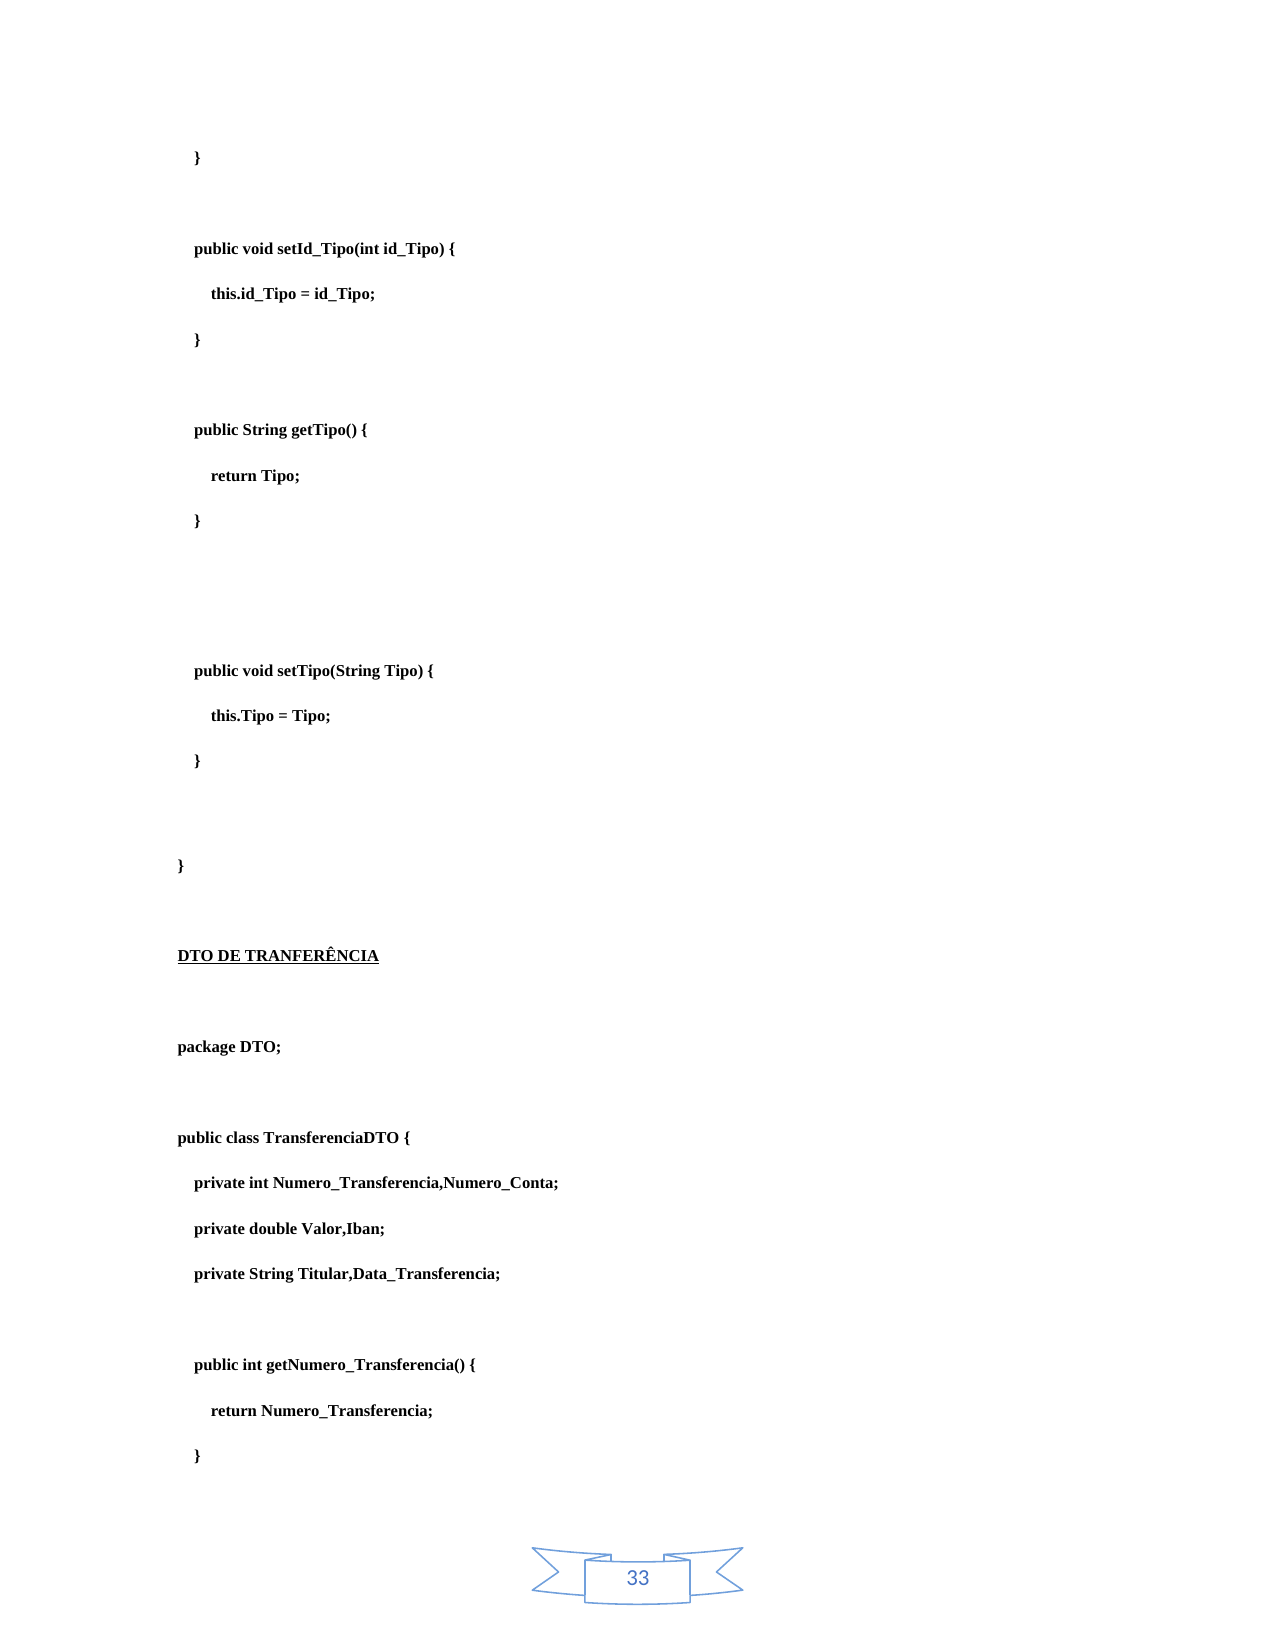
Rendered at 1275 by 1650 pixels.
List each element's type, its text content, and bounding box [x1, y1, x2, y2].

text this.id_Tipo = id_Tipo; [177, 284, 1098, 303]
text } [177, 855, 1098, 874]
text package DTO; [177, 1037, 1098, 1056]
text } [177, 511, 1098, 530]
text } [177, 148, 1098, 167]
text DTO DE TRANFERÊNCIA [177, 946, 1098, 965]
text private int Numero_Transferencia,Numero_Conta; [177, 1173, 1098, 1192]
text } [177, 1446, 1098, 1465]
text public void setTipo(String Tipo) { [177, 660, 1098, 679]
text private double Valor,Iban; [177, 1219, 1098, 1238]
text this.Tipo = Tipo; [177, 706, 1098, 725]
text return Tipo; [177, 466, 1098, 485]
text private String Titular,Data_Transferencia; [177, 1264, 1098, 1283]
text return Numero_Transferencia; [177, 1400, 1098, 1419]
text public int getNumero_Transferencia() { [177, 1355, 1098, 1374]
text public class TransferenciaDTO { [177, 1128, 1098, 1147]
text public void setId_Tipo(int id_Tipo) { [177, 238, 1098, 258]
text } [177, 329, 1098, 348]
text } [177, 751, 1098, 770]
text public String getTipo() { [177, 420, 1098, 439]
